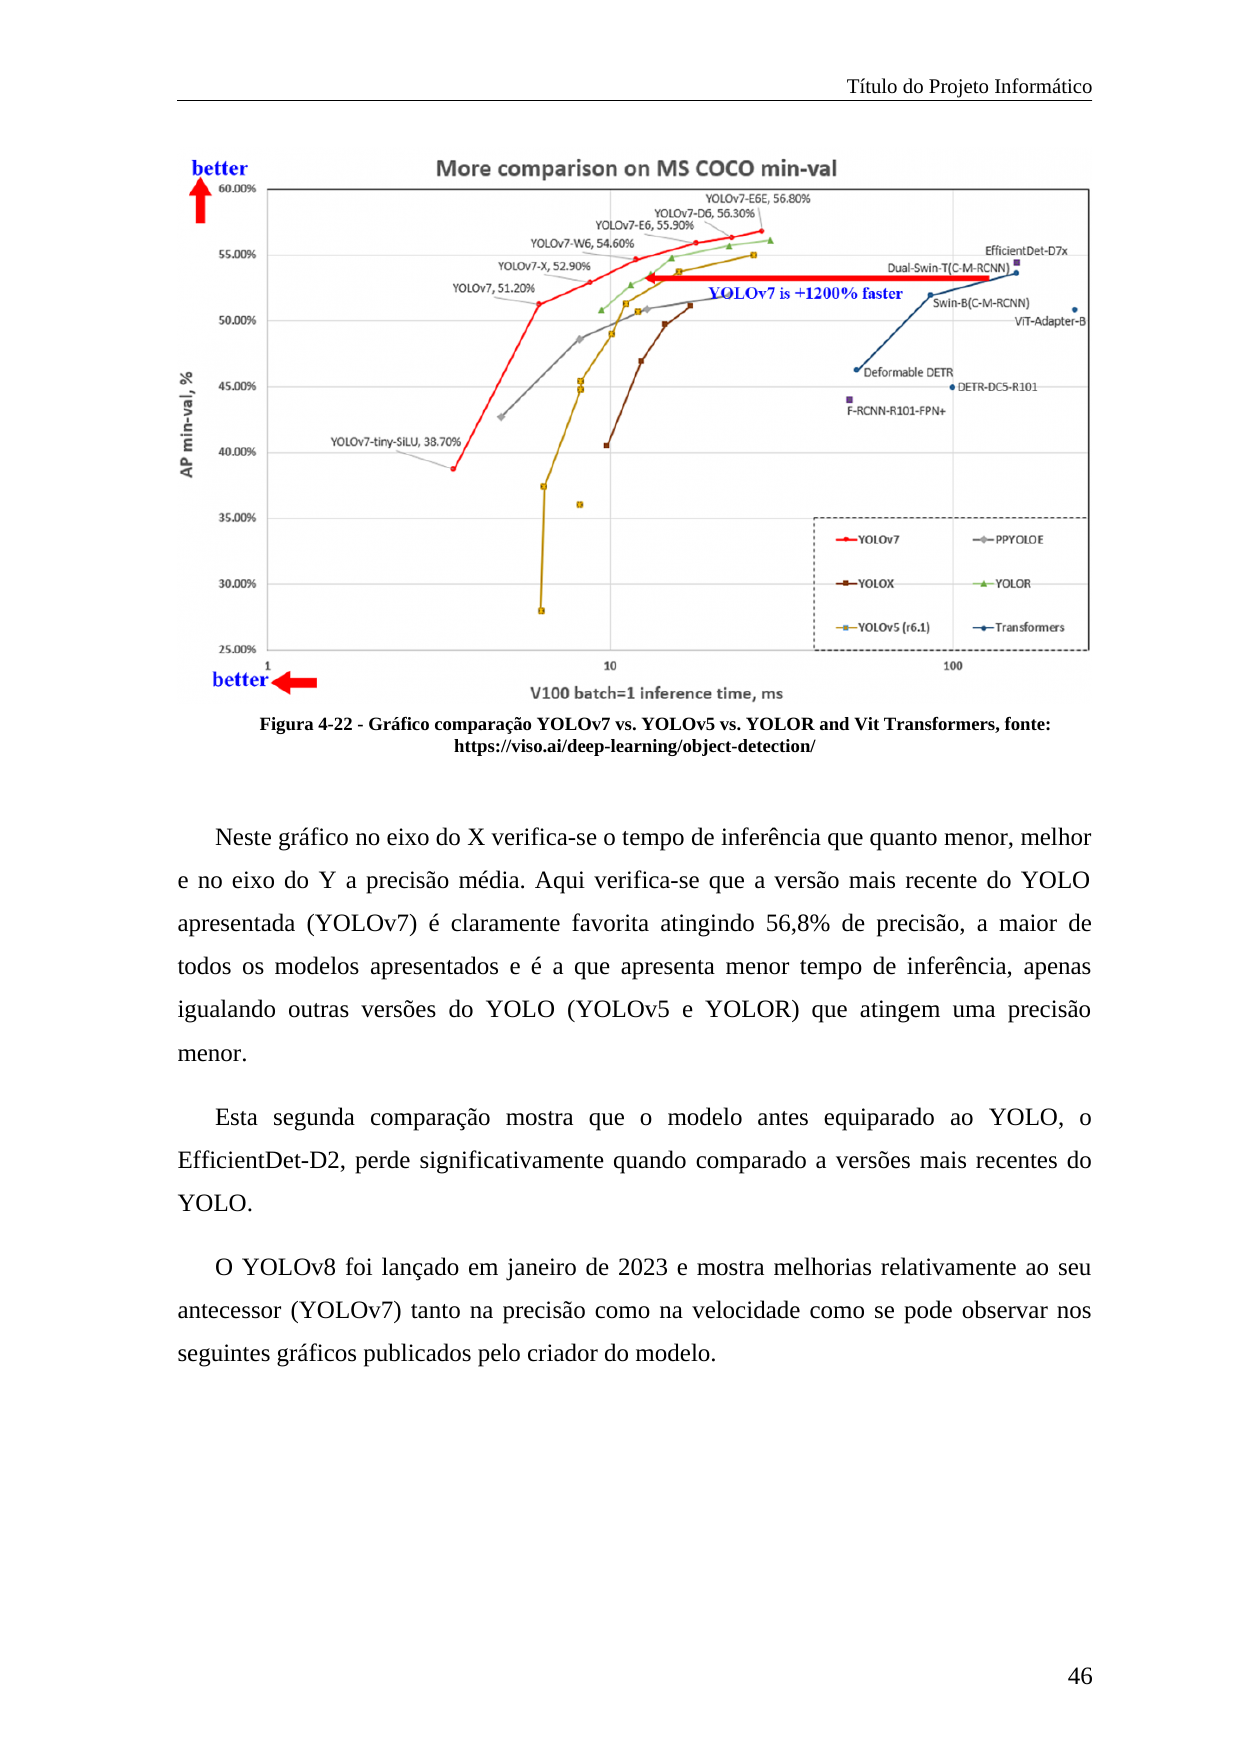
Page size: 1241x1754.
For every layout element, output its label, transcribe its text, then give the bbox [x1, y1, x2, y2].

text Neste gráfico no eixo do X verifica-se o tempo de inferência que quanto menor, melhor e no eixo do Y a precisão média. Aqui verifica-se que a versão mais recente do YOLO apresentada (YOLOv7) é claramente favorita atingindo 56,8% de precisão, a maior de todos os modelos apresentados e é a que apresenta menor tempo de inferência, apenas igualando outras versões do YOLO (YOLOv5 e YOLOR) que atingem uma precisão menor. [177, 822, 1092, 1066]
text Esta segunda comparação mostra que o modelo antes equiparado ao YOLO, o EfficientDet-D2, perde significativamente quando comparado a versões mais recentes do YOLO. [177, 1102, 1092, 1217]
text O YOLOv8 foi lançado em janeiro de 2023 e mostra melhorias relativamente ao seu antecessor (YOLOv7) tanto na precisão como na velocidade como se pode observar nos seguintes gráficos publicados pelo criador do modelo. [177, 1252, 1092, 1367]
picture [177, 147, 1093, 704]
